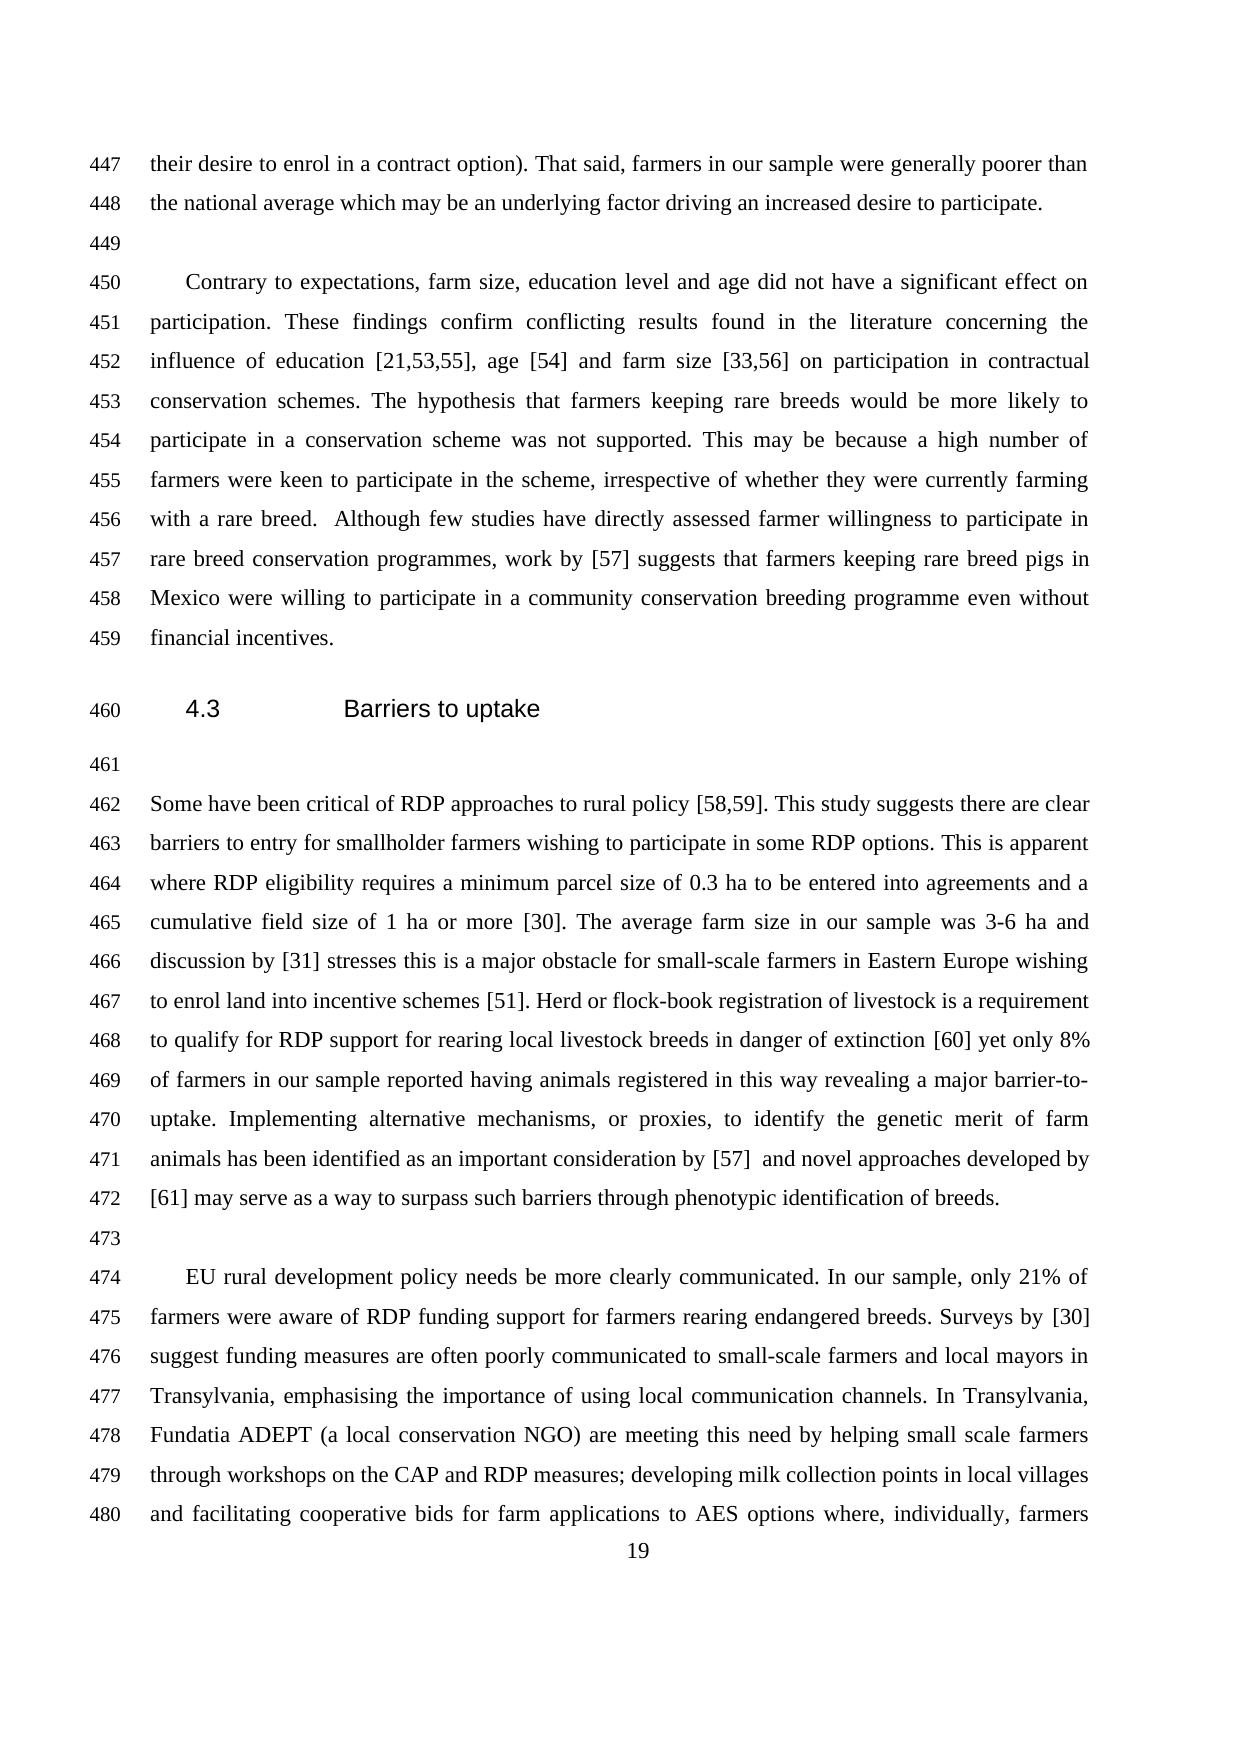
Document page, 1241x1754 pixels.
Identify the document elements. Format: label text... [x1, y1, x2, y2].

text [150, 150, 1090, 216]
subtitle Barriers to uptake [150, 694, 1090, 723]
text Some have been critical of RDP approaches to rural policy [58,59]. This study suggests there are clear barriers to entry for smallholder farmers wishing to participate in some RDP options. This is apparent where RDP eligibility requires a minimum parcel size of 0.3 ha to be entered into agreements and a cumulative field size of 1 ha or more [30]. The average farm size in our sample was 3-6 ha and discussion by [31] stresses this is a major obstacle for small-scale farmers in Eastern Europe wishing to enrol land into incentive schemes [51]. Herd or flock-book registration of livestock is a requirement to qualify for RDP support for rearing local livestock breeds in danger of extinction [60] yet only 8% of farmers in our sample reported having animals registered in this way revealing a major barrier-to-uptake. Implementing alternative mechanisms, or proxies, to identify the genetic merit of farm animals has been identified as an important consideration by [57] and novel approaches developed by [61] may serve as a way to surpass such barriers through phenotypic identification of breeds. [150, 789, 1090, 1211]
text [150, 1263, 1090, 1527]
text Contrary to expectations, farm size, education level and age did not have a significant effect on participation. These findings confirm conflicting results found in the literature concerning the influence of education [21,53,55], age [54] and farm size [33,56] on participation in contractual conservation schemes. The hypothesis that farmers keeping rare breeds would be more likely to participate in a conservation scheme was not supported. This may be because a high number of farmers were keen to participate in the scheme, irrespective of whether they were currently farming with a rare breed. Although few studies have directly assessed farmer willingness to participate in rare breed conservation programmes, work by [57] suggests that farmers keeping rare breed pigs in Mexico were willing to participate in a community conservation breeding programme even without financial incentives. [150, 268, 1090, 650]
